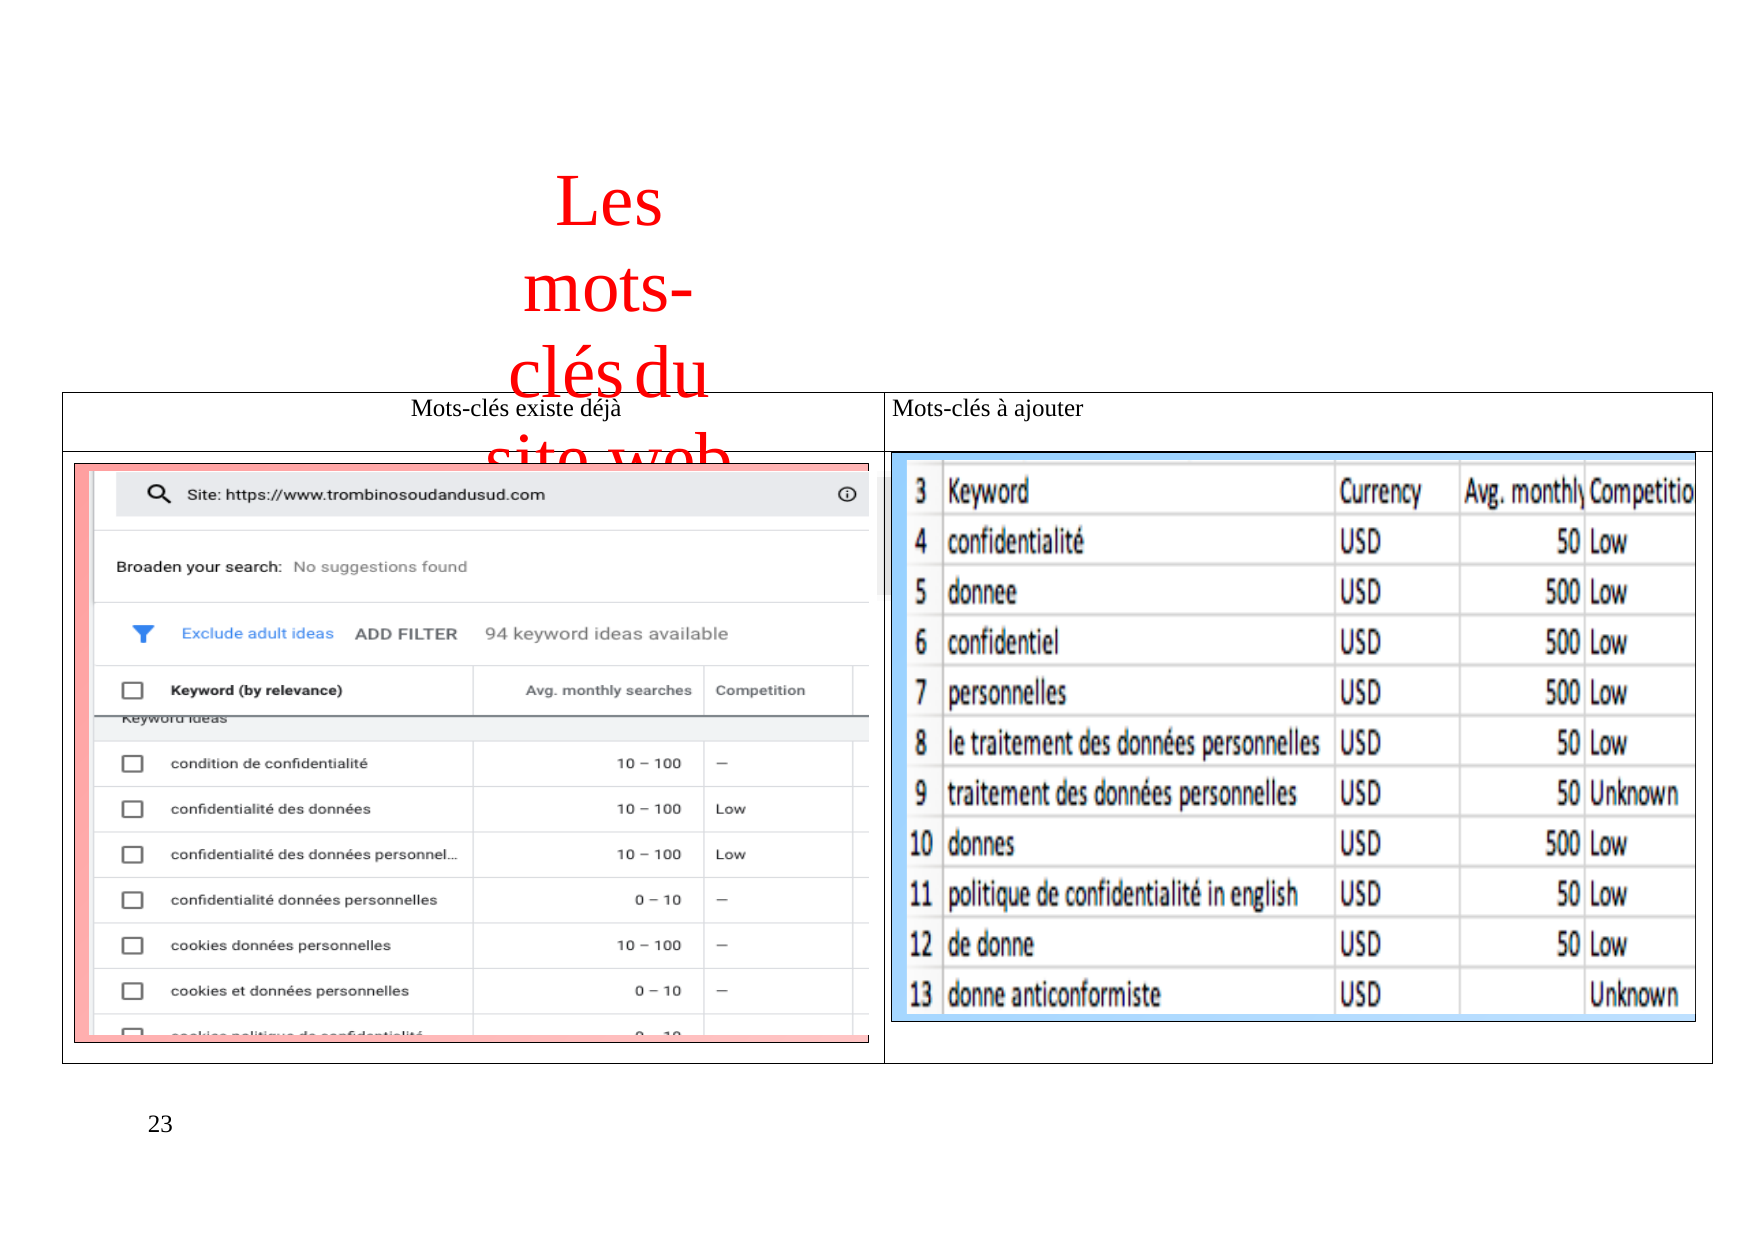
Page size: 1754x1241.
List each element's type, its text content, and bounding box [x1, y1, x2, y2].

picture [906, 460, 1696, 1014]
picture [89, 471, 869, 1035]
table_header Mots-clés existe déjà [63, 393, 884, 451]
table_cell [885, 452, 1712, 1063]
table_header Mots-clés à ajouter [885, 393, 1712, 451]
table_cell [63, 452, 884, 1063]
